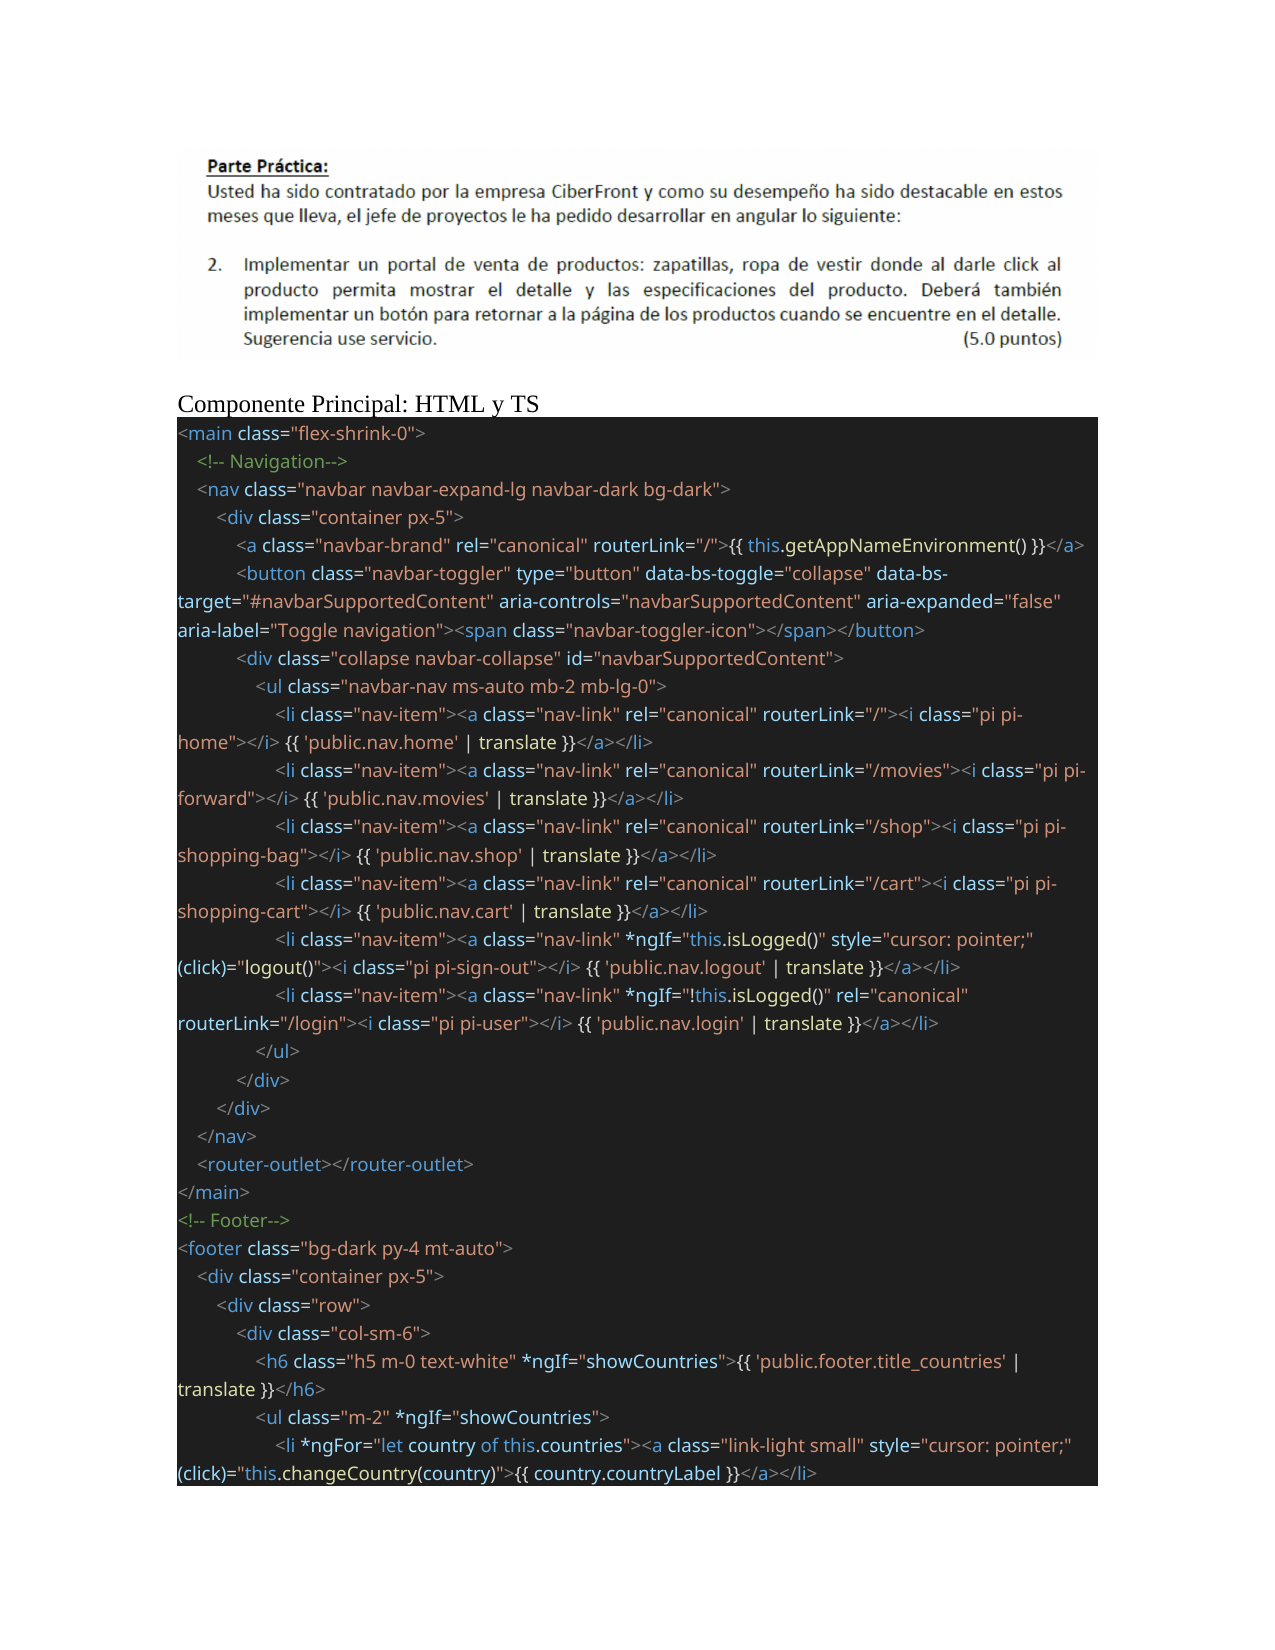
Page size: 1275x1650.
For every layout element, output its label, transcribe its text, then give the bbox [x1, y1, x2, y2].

text <router-outlet></router-outlet> [177, 1149, 1098, 1177]
text </nav> [177, 1121, 1098, 1149]
text <nav class="navbar navbar-expand-lg navbar-dark bg-dark"> [177, 474, 1098, 502]
text <ul class="m-2" *ngIf="showCountries"> [177, 1402, 1098, 1430]
text <button class="navbar-toggler" type="button" data-bs-toggle="collapse" data-bs-target="#navbarSupportedContent" aria-controls="navbarSupportedContent" aria-expanded="false" aria-label="Toggle navigation"><span class="navbar-toggler-icon"></span></button> [177, 558, 1098, 642]
text Componente Principal: HTML y TS [177, 389, 1098, 417]
text <div class="container px-5"> [177, 1261, 1098, 1289]
text <ul class="navbar-nav ms-auto mb-2 mb-lg-0"> [177, 671, 1098, 699]
text <footer class="bg-dark py-4 mt-auto"> [177, 1233, 1098, 1261]
text <div class="collapse navbar-collapse" id="navbarSupportedContent"> [177, 642, 1098, 671]
text </div> [177, 1092, 1098, 1121]
text <li class="nav-item"><a class="nav-link" rel="canonical" routerLink="/"><i class="pi pi-home"></i> {{ 'public.nav.home' | translate }}</a></li> [177, 699, 1098, 755]
text <h6 class="h5 m-0 text-white" *ngIf="showCountries">{{ 'public.footer.title_countries' | translate }}</h6> [177, 1346, 1098, 1402]
text <!-- Navigation--> [177, 446, 1098, 474]
text <div class="col-sm-6"> [177, 1317, 1098, 1346]
text <li class="nav-item"><a class="nav-link" rel="canonical" routerLink="/movies"><i class="pi pi-forward"></i> {{ 'public.nav.movies' | translate }}</a></li> [177, 755, 1098, 811]
picture [177, 147, 1098, 360]
text <div class="container px-5"> [177, 502, 1098, 530]
text </div> [177, 1064, 1098, 1092]
text <li class="nav-item"><a class="nav-link" rel="canonical" routerLink="/shop"><i class="pi pi-shopping-bag"></i> {{ 'public.nav.shop' | translate }}</a></li> [177, 811, 1098, 867]
text <div class="row"> [177, 1289, 1098, 1317]
text <li class="nav-item"><a class="nav-link" *ngIf="this.isLogged()" style="cursor: pointer;" (click)="logout()"><i class="pi pi-sign-out"></i> {{ 'public.nav.logout' | translate }}</a></li> [177, 924, 1098, 980]
text <li *ngFor="let country of this.countries"><a class="link-light small" style="cursor: pointer;" (click)="this.changeCountry(country)">{{ country.countryLabel }}</a></li> [177, 1430, 1098, 1486]
text <a class="navbar-brand" rel="canonical" routerLink="/">{{ this.getAppNameEnvironment() }}</a> [177, 530, 1098, 558]
text </ul> [177, 1036, 1098, 1064]
text <li class="nav-item"><a class="nav-link" rel="canonical" routerLink="/cart"><i class="pi pi-shopping-cart"></i> {{ 'public.nav.cart' | translate }}</a></li> [177, 867, 1098, 924]
text </main> [177, 1177, 1098, 1205]
text <!-- Footer--> [177, 1205, 1098, 1233]
text <li class="nav-item"><a class="nav-link" *ngIf="!this.isLogged()" rel="canonical" routerLink="/login"><i class="pi pi-user"></i> {{ 'public.nav.login' | translate }}</a></li> [177, 980, 1098, 1036]
text <main class="flex-shrink-0"> [177, 417, 1098, 446]
